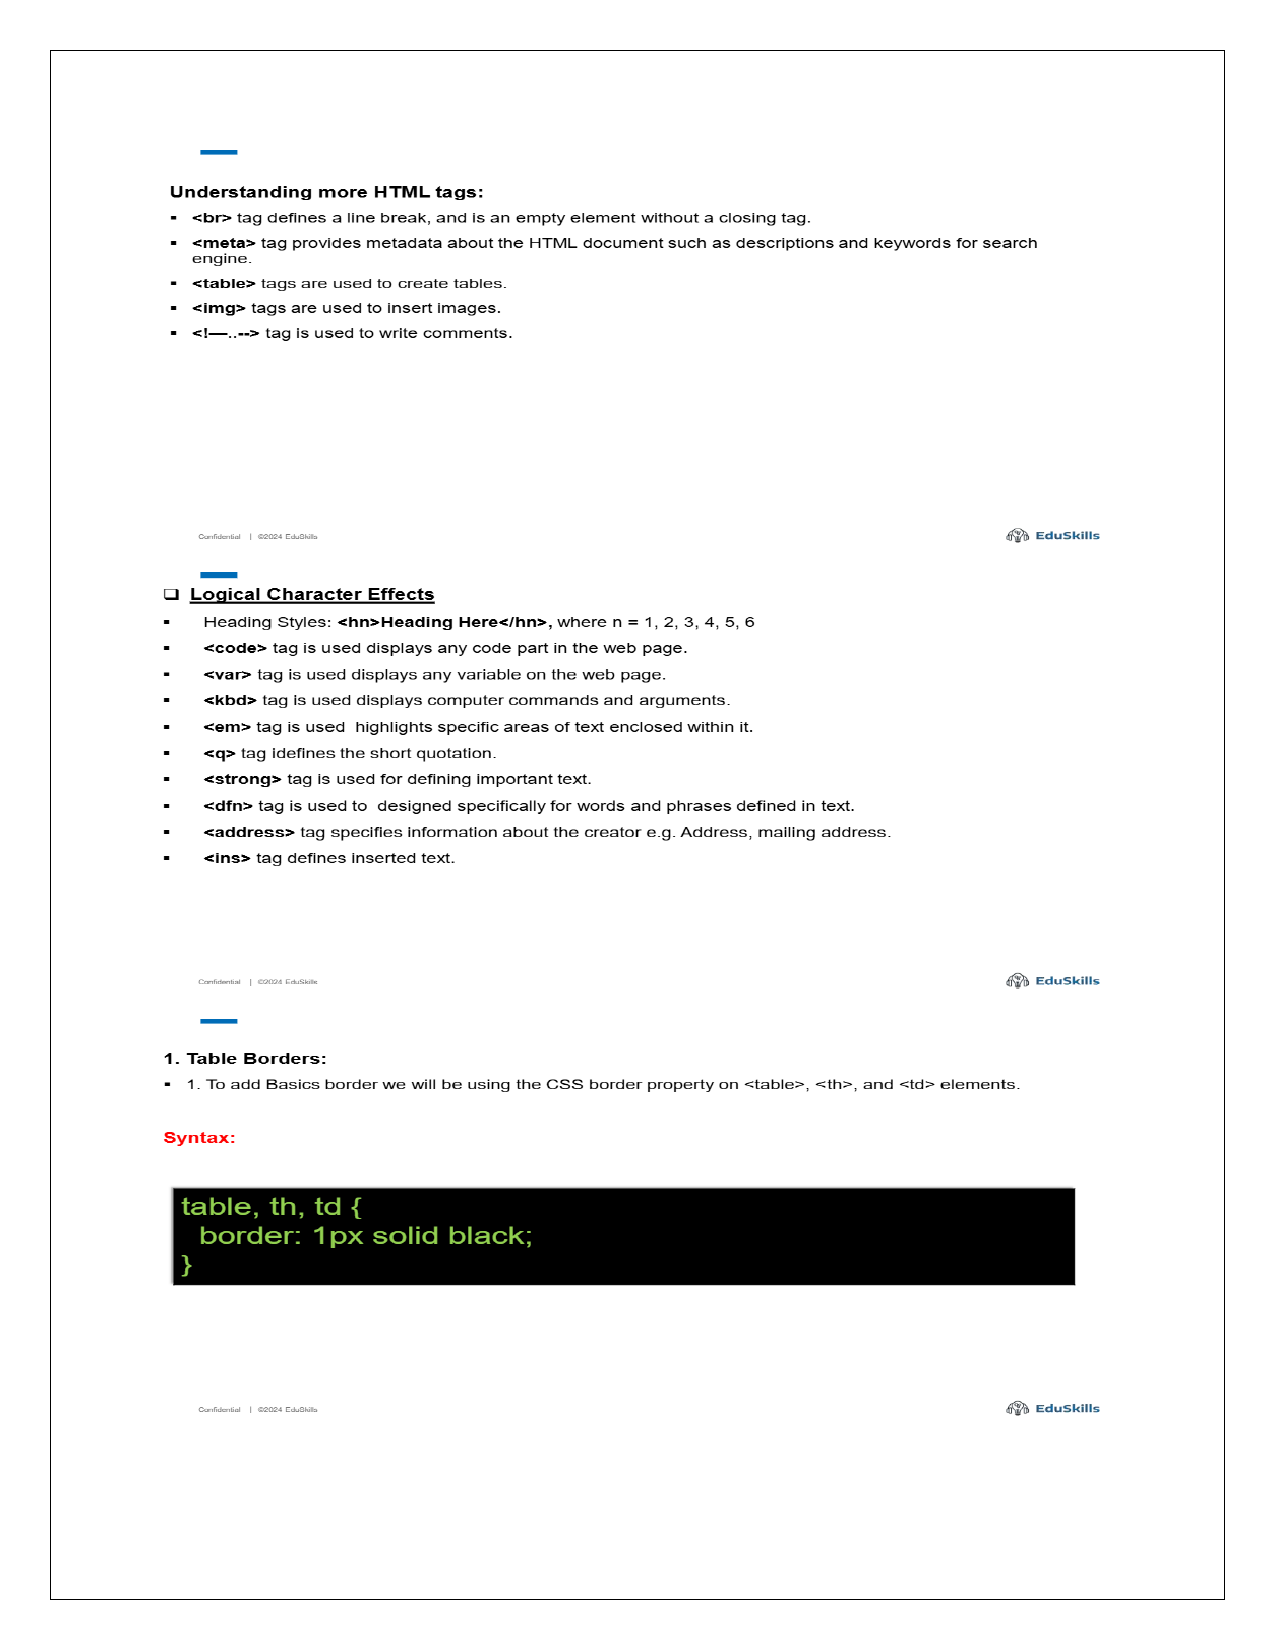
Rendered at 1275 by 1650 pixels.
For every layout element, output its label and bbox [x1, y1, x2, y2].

picture [150, 1019, 1126, 1421]
picture [150, 572, 1126, 994]
picture [150, 150, 1126, 548]
